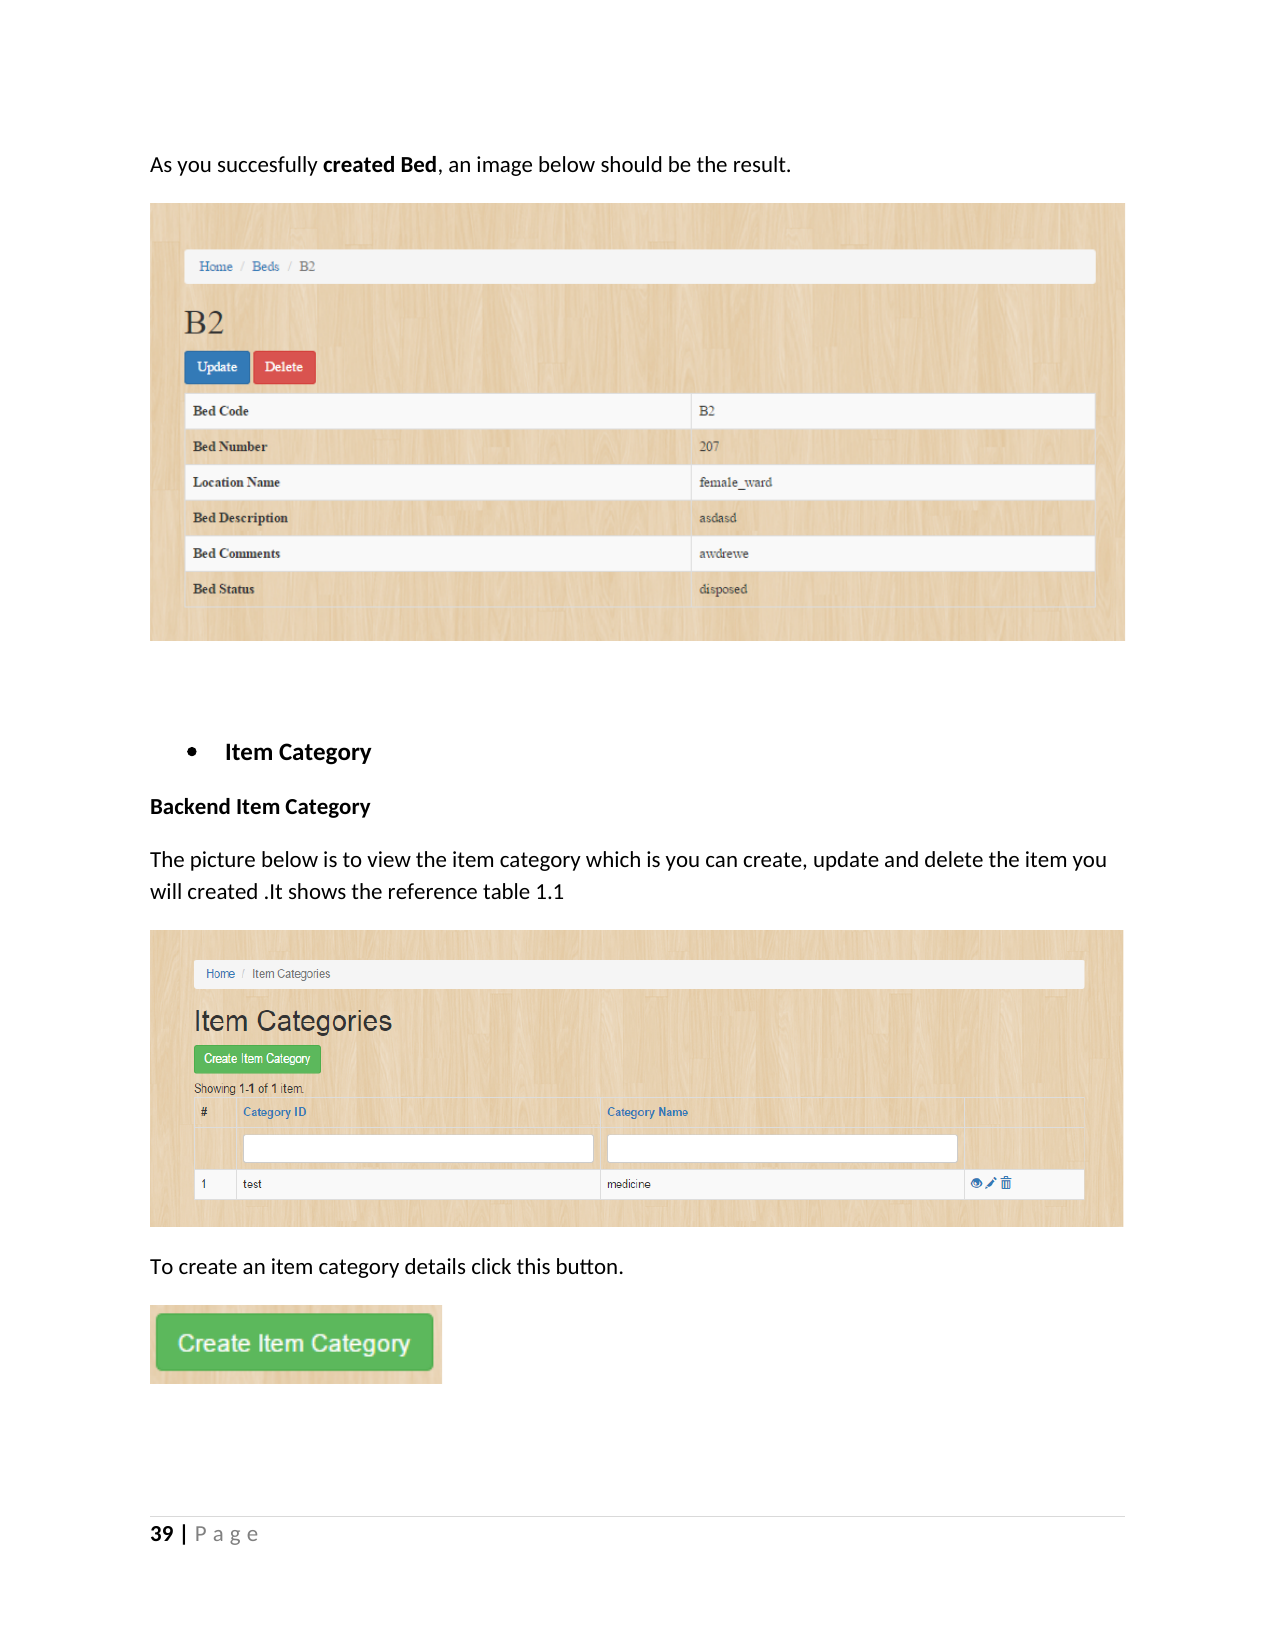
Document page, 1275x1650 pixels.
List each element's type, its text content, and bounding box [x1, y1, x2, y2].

picture [150, 1305, 443, 1384]
picture [150, 203, 1125, 641]
text As you succesfully created Bed, an image below should be the result. [150, 150, 1125, 178]
picture [150, 930, 1124, 1227]
list Item Category [187, 736, 1125, 767]
text Backend Item Category [150, 792, 1125, 820]
text The picture below is to view the item category which is you can create, update and delete the item you will created .It shows the reference table 1.1 [150, 845, 1125, 905]
text To create an item category details click this button. [150, 1252, 1125, 1280]
